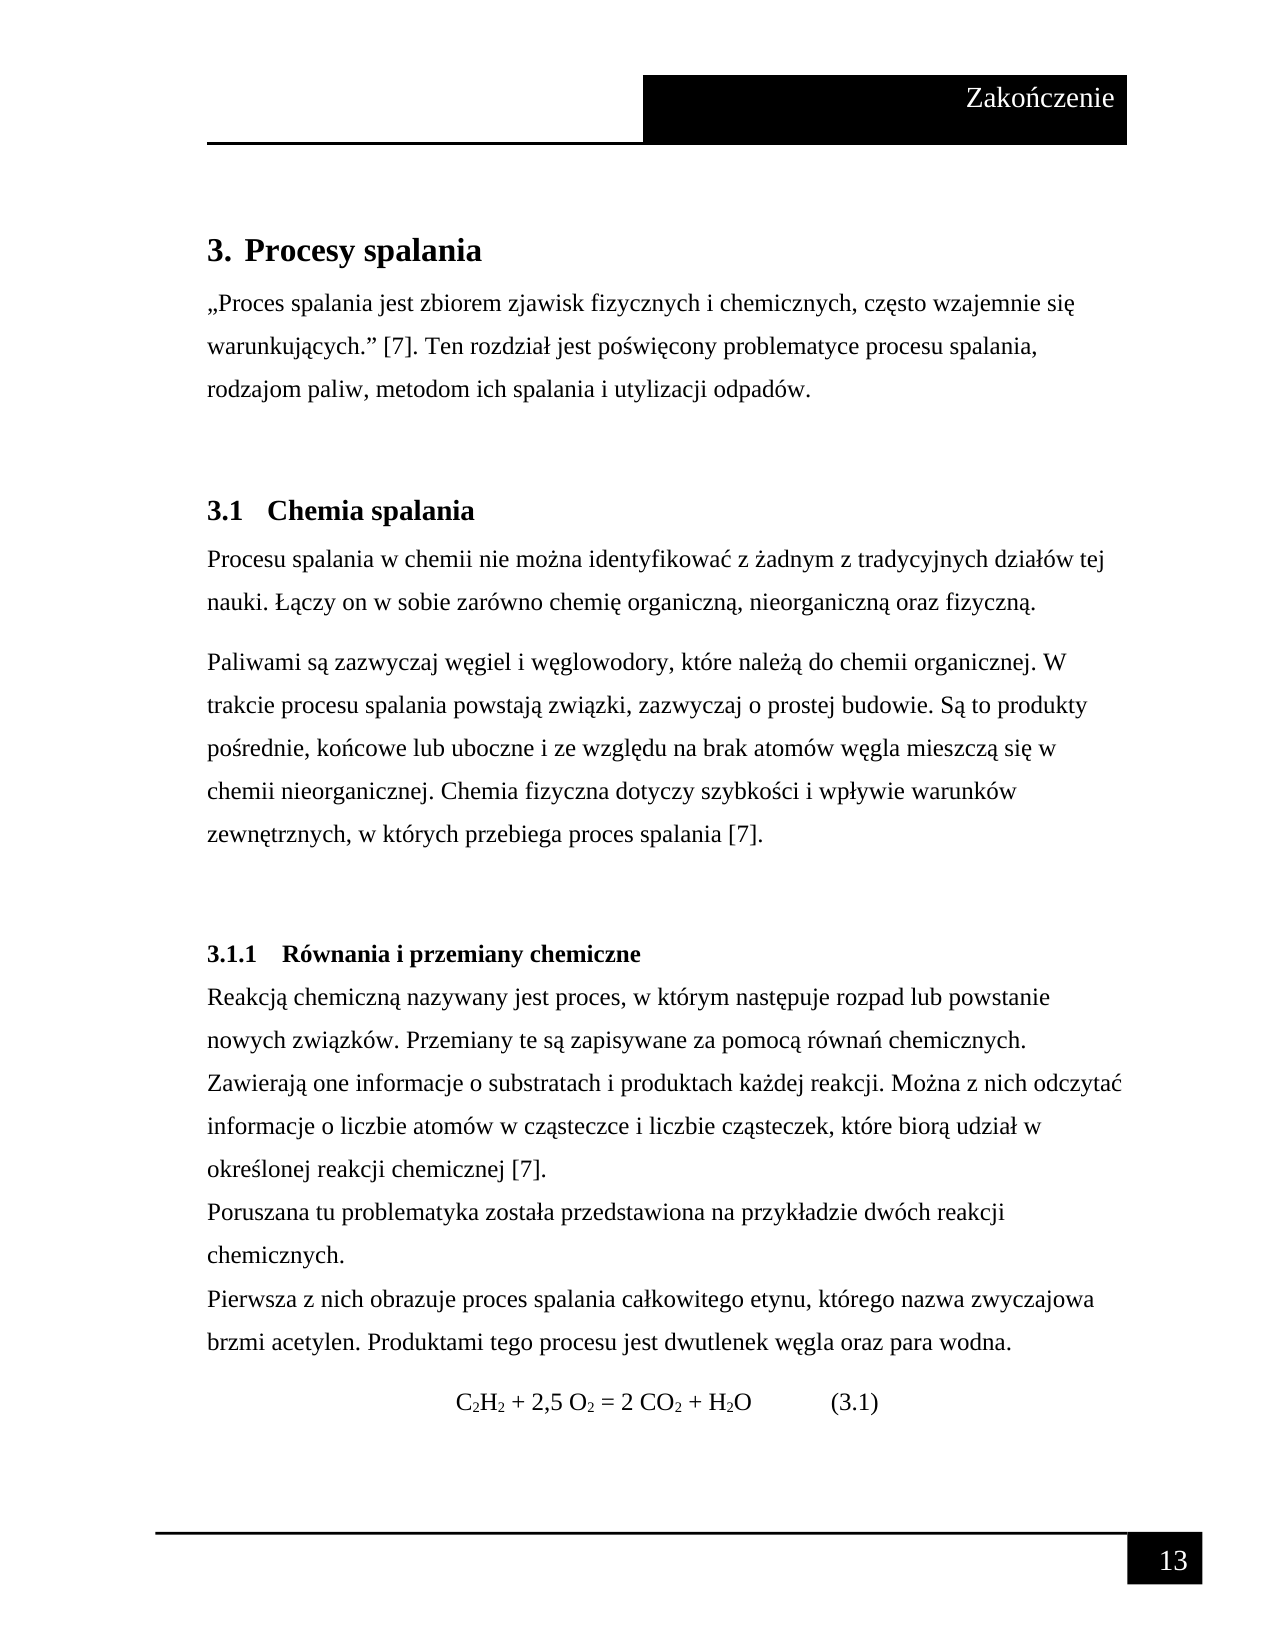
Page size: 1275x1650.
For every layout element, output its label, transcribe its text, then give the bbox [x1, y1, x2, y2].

text Reakcją chemiczną nazywany jest proces, w którym następuje rozpad lub powstanie nowych związków. Przemiany te są zapisywane za pomocą równań chemicznych. Zawierają one informacje o substratach i produktach każdej reakcji. Można z nich odczytać informacje o liczbie atomów w cząsteczce i liczbie cząsteczek, które biorą udział w określonej reakcji chemicznej [7]. Poruszana tu problematyka została przedstawiona na przykładzie dwóch reakcji chemicznych. Pierwsza z nich obrazuje proces spalania całkowitego etynu, którego nazwa zwyczajowa brzmi acetylen. Produktami tego procesu jest dwutlenek węgla oraz para wodna. [207, 982, 1127, 1356]
subtitle Równania i przemiany chemiczne [207, 939, 1127, 967]
text Paliwami są zazwyczaj węgiel i węglowodory, które należą do chemii organicznej. W trakcie procesu spalania powstają związki, zazwyczaj o prostej budowie. Są to produkty pośrednie, końcowe lub uboczne i ze względu na brak atomów węgla mieszczą się w chemii nieorganicznej. Chemia fizyczna dotyczy szybkości i wpływie warunków zewnętrznych, w których przebiega proces spalania [7]. [207, 647, 1127, 848]
text „Proces spalania jest zbiorem zjawisk fizycznych i chemicznych, często wzajemnie się warunkujących.” [7]. Ten rozdział jest poświęcony problematyce procesu spalania, rodzajom paliw, metodom ich spalania i utylizacji odpadów. [207, 288, 1127, 403]
text Procesu spalania w chemii nie można identyfikować z żadnym z tradycyjnych działów tej nauki. Łączy on w sobie zarówno chemię organiczną, nieorganiczną oraz fizyczną. [207, 544, 1127, 616]
subtitle Chemia spalania [207, 493, 1127, 527]
text C2H2 + 2,5 O2 = 2 CO2 + H2O (3.1) [207, 1387, 1127, 1415]
subtitle Procesy spalania [207, 230, 1127, 268]
